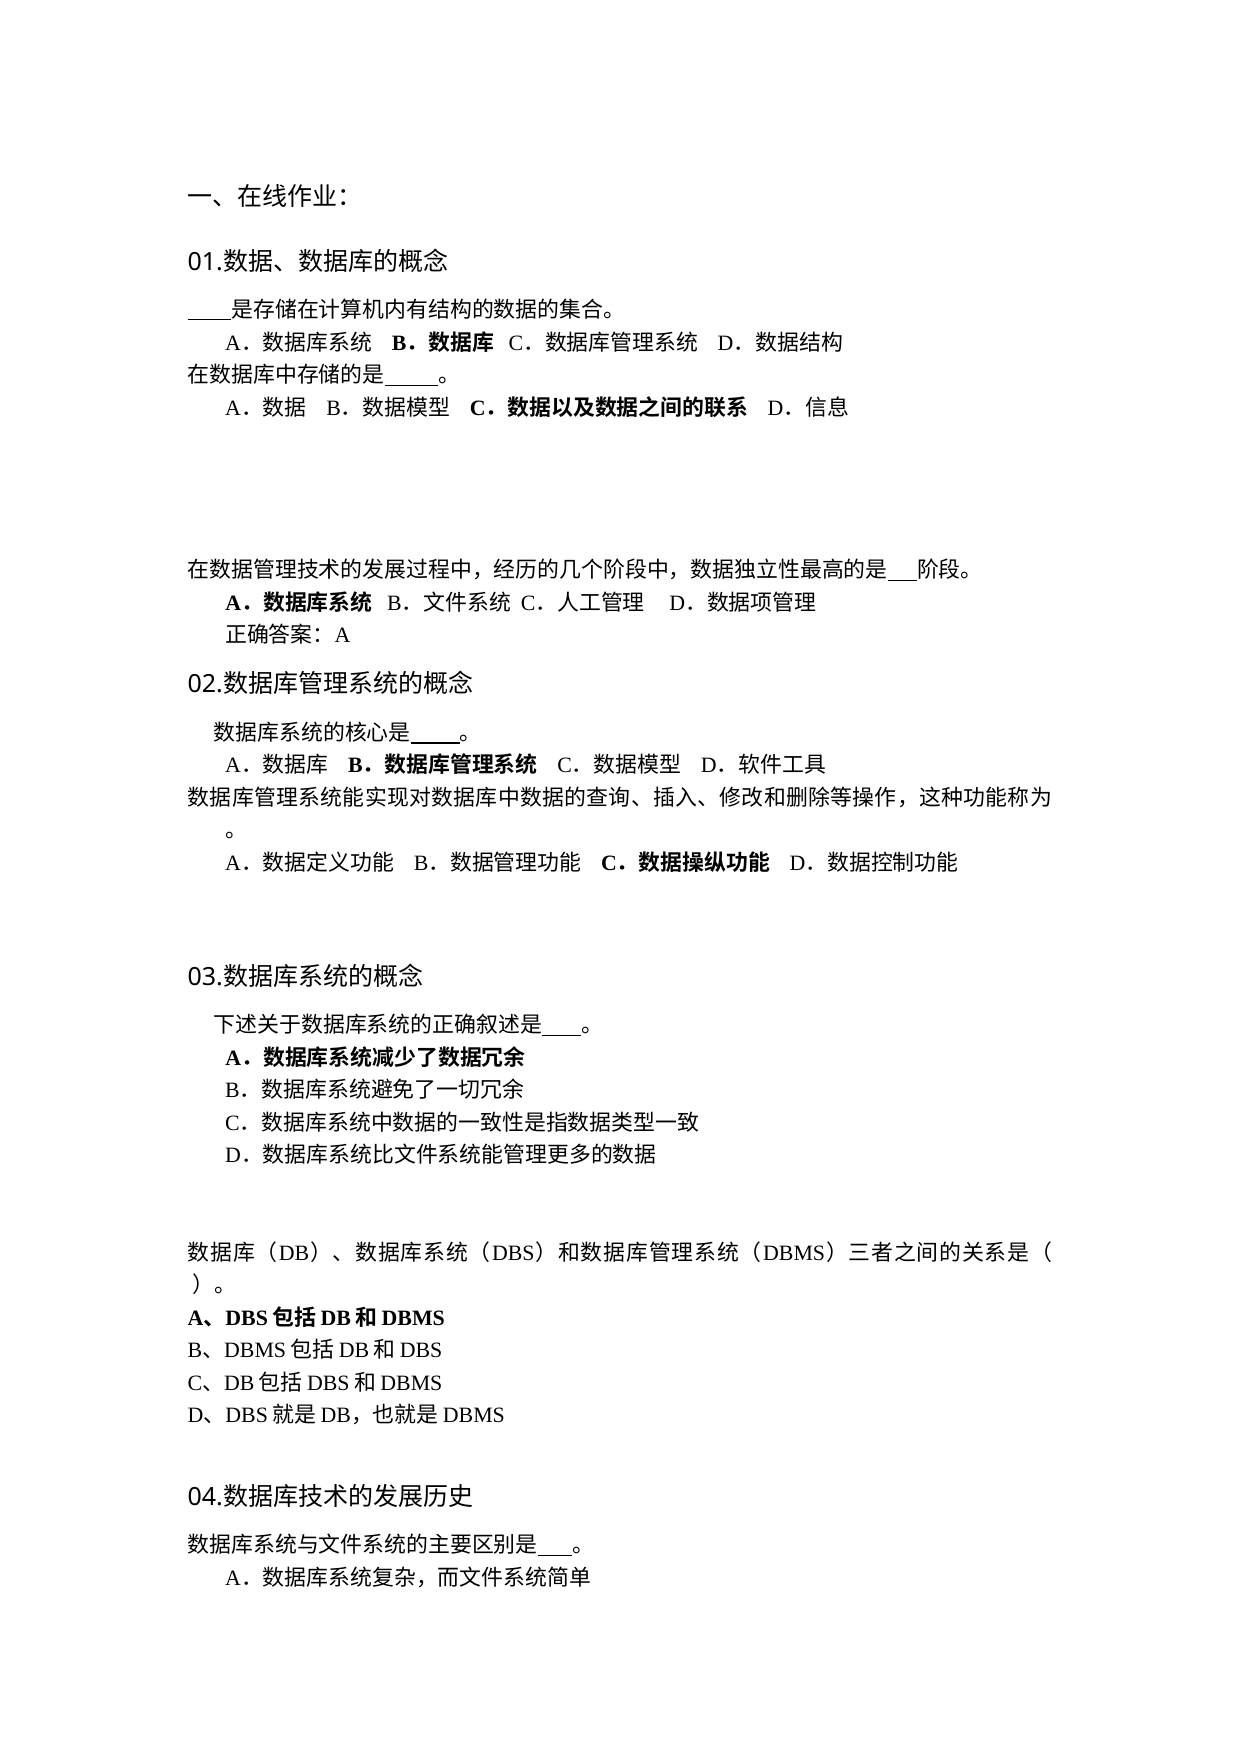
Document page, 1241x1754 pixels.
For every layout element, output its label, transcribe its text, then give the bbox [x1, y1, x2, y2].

text A、DBS包括DB和DBMS B、DBMS包括DB和DBS [187, 1299, 1053, 1364]
text B．数据库系统避免了一切冗余 [187, 1072, 1053, 1104]
text A．数据库系统减少了数据冗余 [187, 1039, 1053, 1072]
text 01.数据、数据库的概念 [187, 227, 1053, 292]
text 下述关于数据库系统的正确叙述是 。 [187, 1007, 1053, 1039]
text 数据库系统与文件系统的主要区别是 。 [187, 1527, 1053, 1559]
text 04.数据库技术的发展历史 [187, 1462, 1053, 1527]
text A．数据库系统 B．数据库 C．数据库管理系统 D．数据结构 [187, 324, 1053, 357]
text A．数据库 B．数据库管理系统 C．数据模型 D．软件工具 [187, 747, 1053, 779]
text A．数据库系统 B．文件系统 C．人工管理 D．数据项管理 [187, 584, 1053, 617]
text A．数据定义功能 B．数据管理功能 C．数据操纵功能 D．数据控制功能 [187, 844, 1053, 877]
text A．数据库系统复杂，而文件系统简单 [187, 1559, 1053, 1592]
text 数据库（DB）、数据库系统（DBS）和数据库管理系统（DBMS）三者之间的关系是（ ）。 [187, 1234, 1053, 1299]
text 在数据管理技术的发展过程中，经历的几个阶段中，数据独立性最高的是 阶段。 [187, 552, 1053, 584]
text 在数据库中存储的是 。 [187, 357, 1053, 389]
text 数据库系统的核心是 。 [187, 714, 1053, 747]
text 正确答案：A [187, 617, 1053, 649]
text C．数据库系统中数据的一致性是指数据类型一致 [187, 1104, 1053, 1137]
text 02.数据库管理系统的概念 [187, 649, 1053, 714]
text D、DBS就是DB，也就是DBMS [187, 1397, 1053, 1462]
text 是存储在计算机内有结构的数据的集合。 [187, 292, 1053, 324]
text D．数据库系统比文件系统能管理更多的数据 [187, 1137, 1053, 1169]
subtitle 一、在线作业： [187, 162, 1053, 227]
text A．数据 B．数据模型 C．数据以及数据之间的联系 D．信息 [187, 389, 1053, 422]
text 03.数据库系统的概念 [187, 942, 1053, 1007]
text C、DB包括DBS和DBMS [187, 1364, 1053, 1397]
text 数据库管理系统能实现对数据库中数据的查询、插入、修改和删除等操作，这种功能称为 。 [187, 779, 1053, 844]
